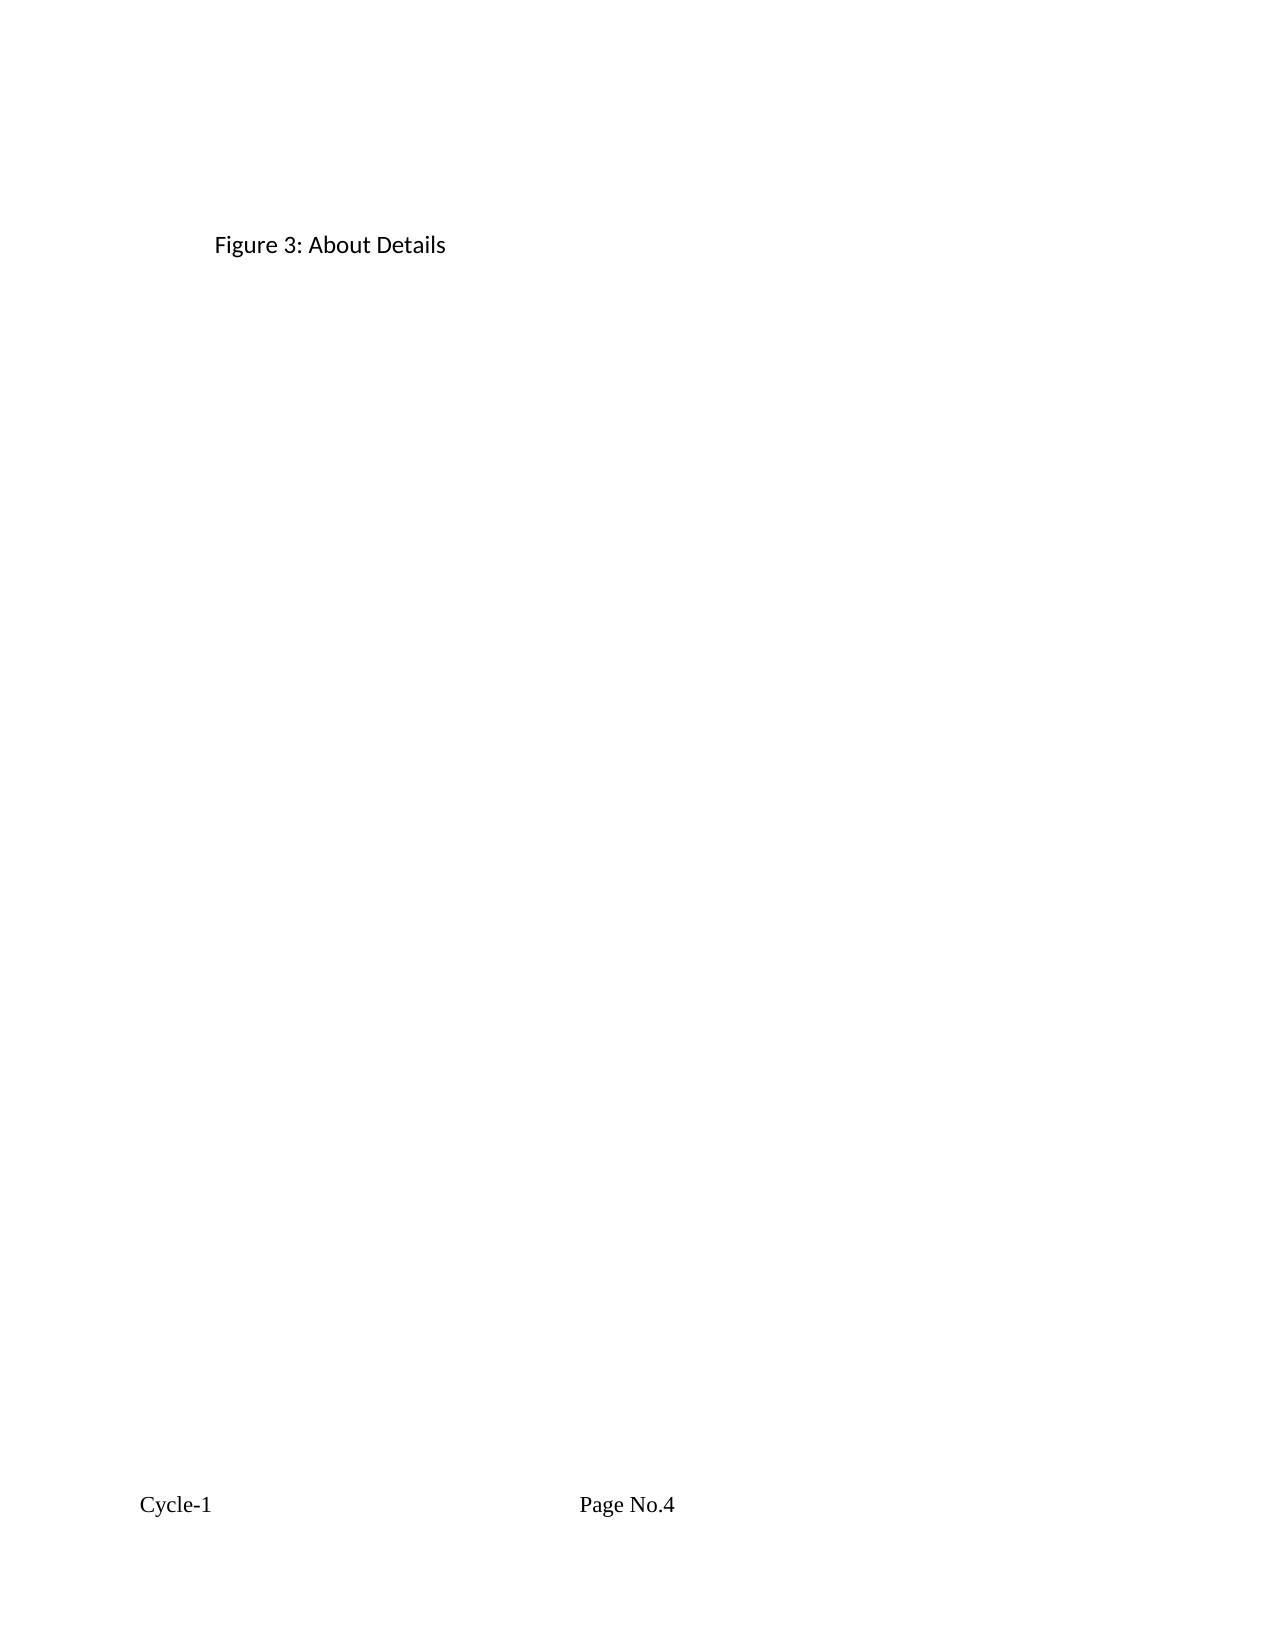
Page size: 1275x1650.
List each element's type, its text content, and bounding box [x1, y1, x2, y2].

subtitle Figure 3: About Details [139, 229, 1123, 260]
